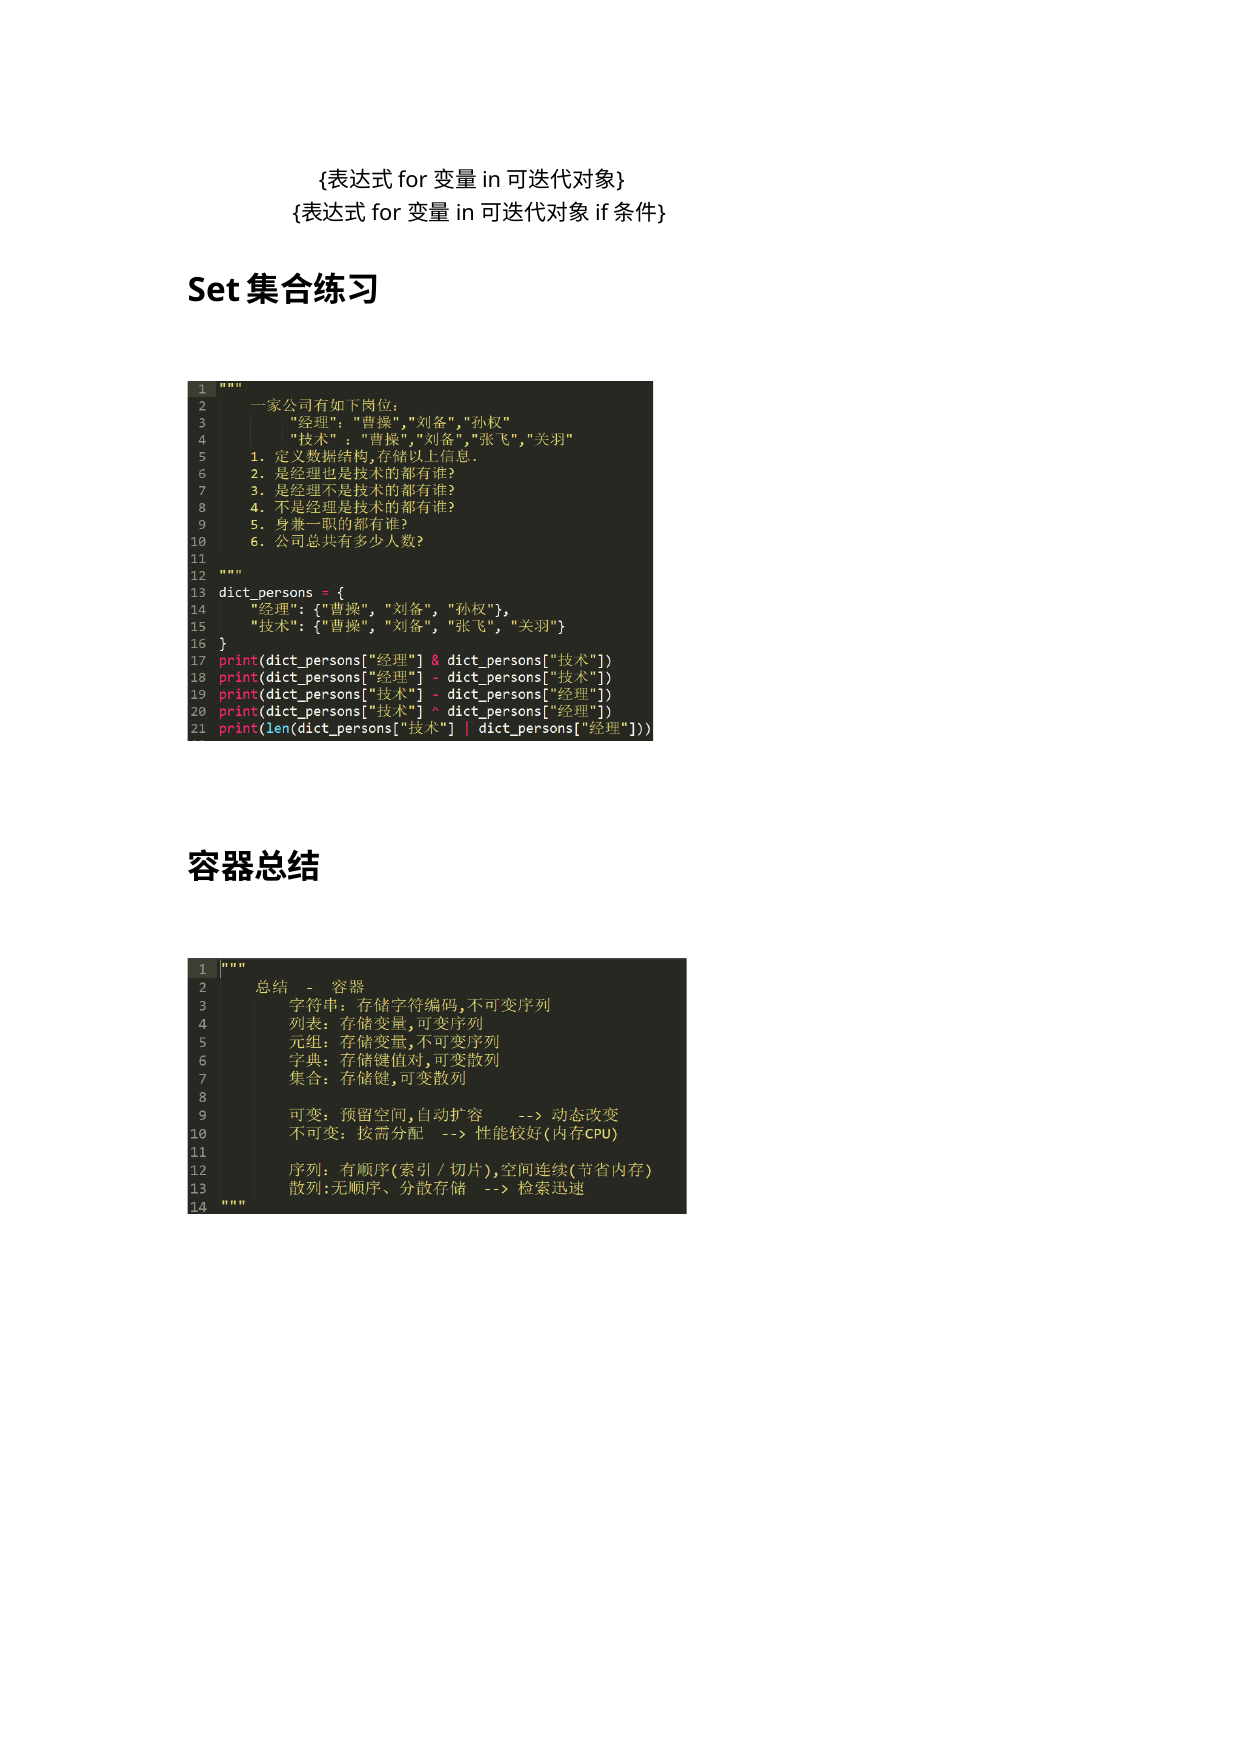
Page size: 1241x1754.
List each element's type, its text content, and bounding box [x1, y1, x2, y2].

subtitle Set集合练习 [187, 254, 1053, 319]
text {表达式 for 变量 in 可迭代对象 if 条件} [231, 194, 1053, 227]
picture [187, 958, 687, 1214]
picture [187, 381, 654, 741]
text {表达式 for 变量 in 可迭代对象} [275, 162, 1053, 194]
subtitle 容器总结 [187, 831, 1053, 896]
